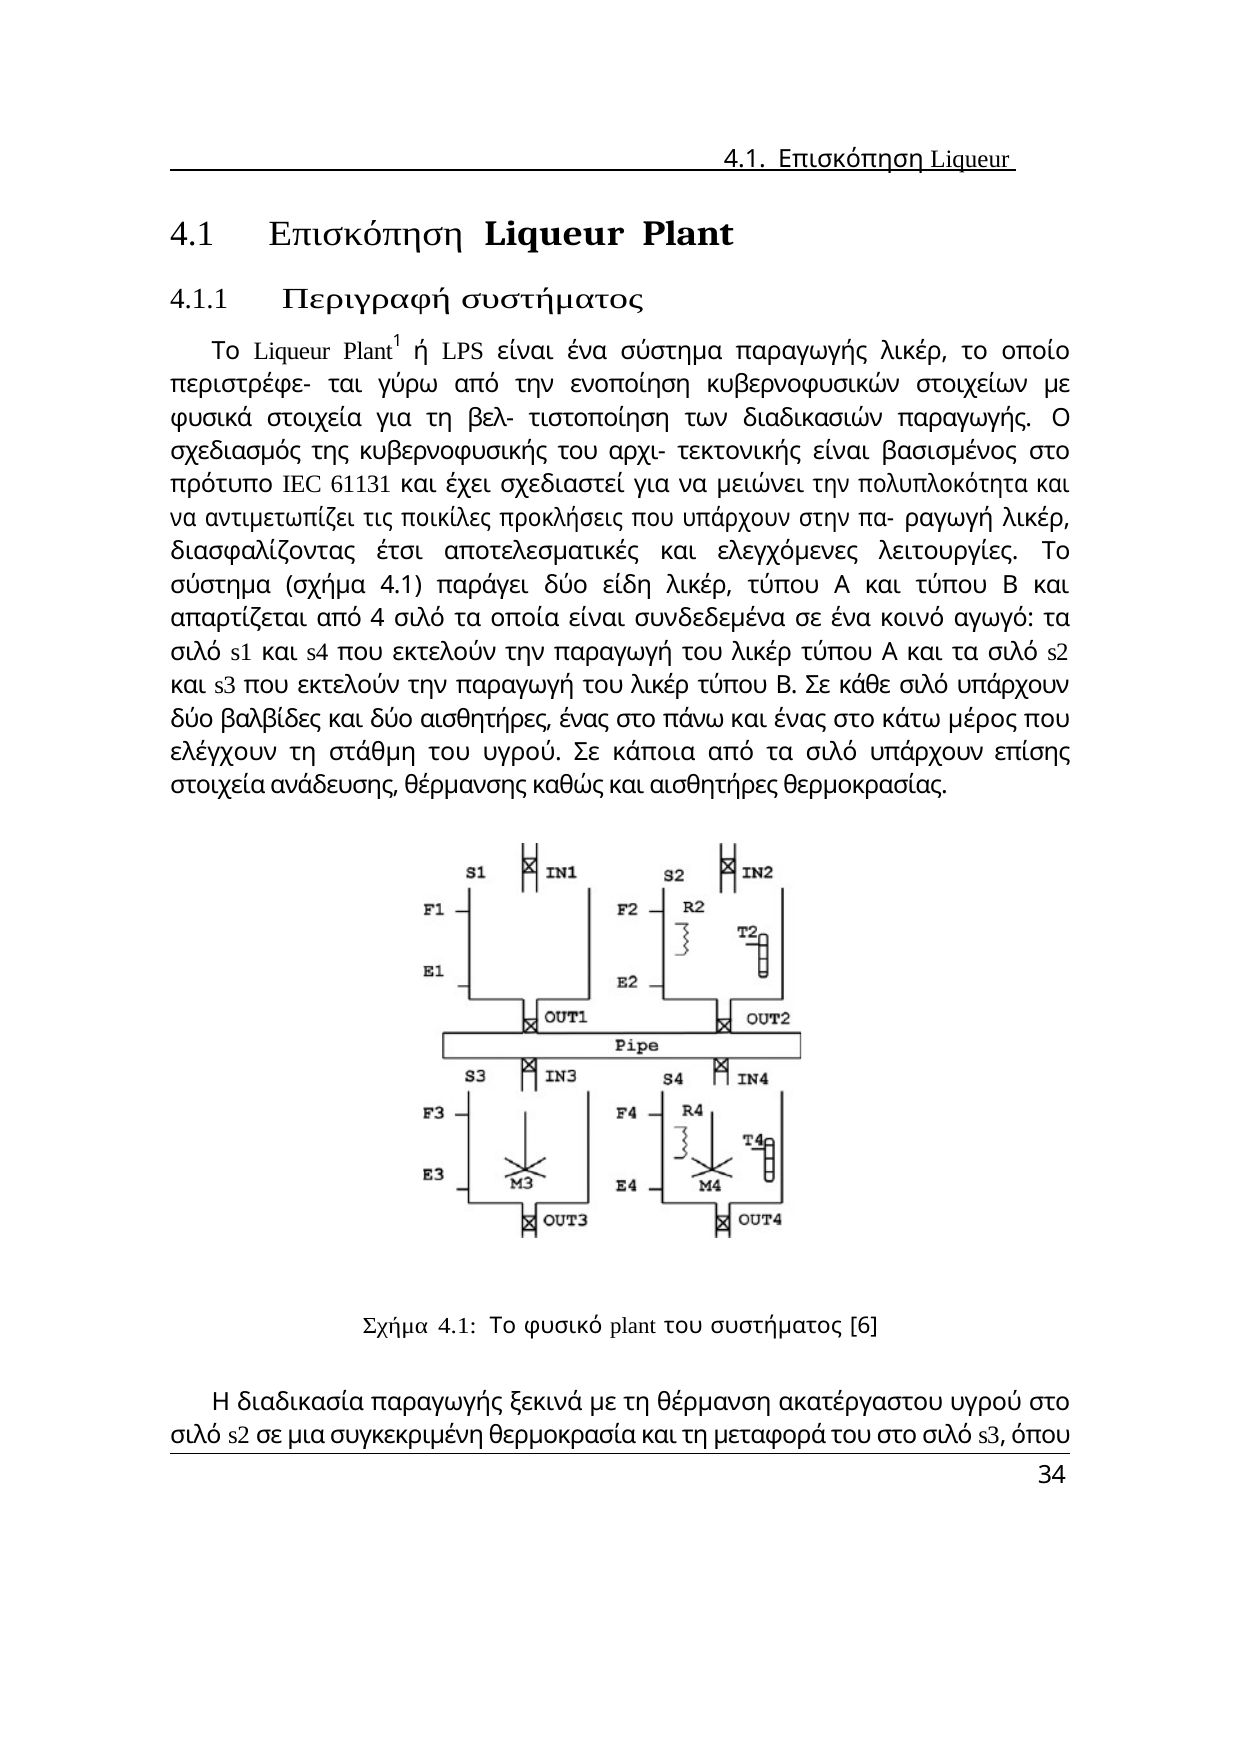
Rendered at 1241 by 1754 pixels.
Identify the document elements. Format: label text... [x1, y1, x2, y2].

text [170, 1383, 1071, 1450]
picture [423, 843, 802, 1238]
text Σχήμα 4.1: Το φυσικό plant του συστήματος [6] [148, 1309, 1092, 1340]
list Επισκόπηση Liqueur Plant [170, 212, 1092, 254]
text Το Liqueur Plant1 ή LPS είναι ένα σύστημα παραγωγής λικέρ, το οποίο περιστρέφε- ται γύρω από την ενοποίηση κυβερνοφυσικών στοιχείων με φυσικά στοιχεία για τη βελ- τιστοποίηση των διαδικασιών παραγωγής. Ο σχεδιασμός της κυβερνοφυσικής του αρχι- τεκτονικής είναι βασισμένος στο πρότυπο IEC 61131 και έχει σχεδιαστεί για να μειώνει την πολυπλοκότητα και να αντιμετωπίζει τις ποικίλες προκλήσεις που υπάρχουν στην πα- ραγωγή λικέρ, διασφαλίζοντας έτσι αποτελεσματικές και ελεγχόμενες λειτουργίες. Το σύστημα (σχήμα 4.1) παράγει δύο είδη λικέρ, τύπου Α και τύπου Β και απαρτίζεται από 4 σιλό τα οποία είναι συνδεδεμένα σε ένα κοινό αγωγό: τα σιλό s1 και s4 που εκτελούν την παραγωγή του λικέρ τύπου Α και τα σιλό s2 και s3 που εκτελούν την παραγωγή του λικέρ τύπου Β. Σε κάθε σιλό υπάρχουν δύο βαλβίδες και δύο αισθητήρες, ένας στο πάνω και ένας στο κάτω μέρος που ελέγχουν τη στάθμη του υγρού. Σε κάποια από τα σιλό υπάρχουν επίσης στοιχεία ανάδευσης, θέρμανσης καθώς και αισθητήρες θερμοκρασίας. [170, 329, 1071, 801]
subtitle Περιγραφή συστήματος [170, 281, 1092, 314]
